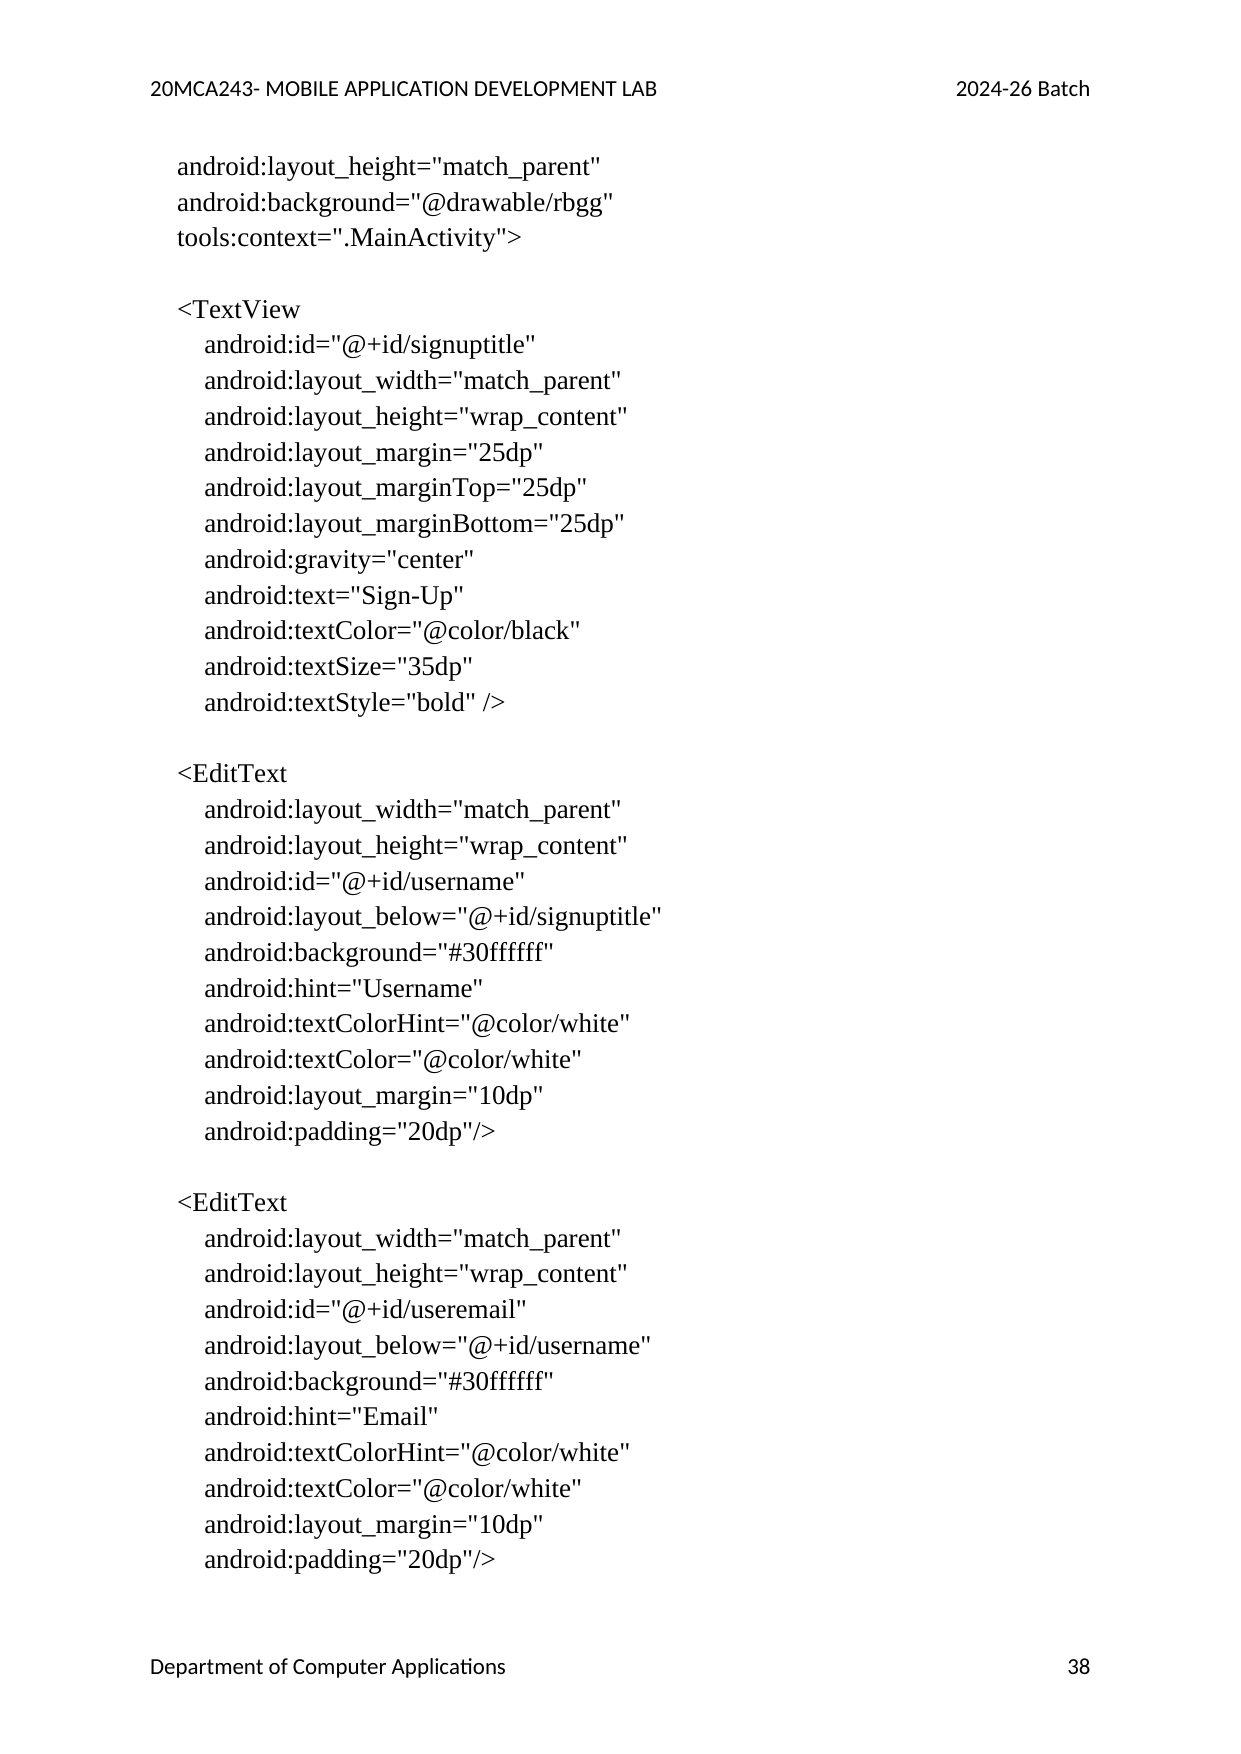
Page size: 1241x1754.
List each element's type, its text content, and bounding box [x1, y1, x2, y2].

text android:padding="20dp"/> [150, 1115, 1090, 1146]
text android:textColor="@color/black" [150, 614, 1090, 646]
text android:layout_marginBottom="25dp" [150, 507, 1090, 538]
text android:textSize="35dp" [150, 650, 1090, 681]
text android:layout_width="match_parent" [150, 364, 1090, 396]
text <TextView [150, 293, 1090, 324]
text android:padding="20dp"/> [150, 1543, 1090, 1574]
text android:textColorHint="@color/white" [150, 1007, 1090, 1039]
text android:layout_margin="10dp" [150, 1508, 1090, 1539]
text android:background="@drawable/rbgg" [150, 186, 1090, 217]
text android:textStyle="bold" /> [150, 686, 1090, 717]
text android:layout_margin="25dp" [150, 436, 1090, 467]
text android:layout_height="wrap_content" [150, 400, 1090, 431]
text android:layout_below="@+id/username" [150, 1329, 1090, 1360]
text android:text="Sign-Up" [150, 579, 1090, 610]
text tools:context=".MainActivity"> [150, 221, 1090, 253]
text android:gravity="center" [150, 543, 1090, 574]
text android:layout_margin="10dp" [150, 1079, 1090, 1110]
text android:id="@+id/useremail" [150, 1293, 1090, 1324]
text android:layout_height="match_parent" [150, 150, 1090, 181]
text <EditText [150, 1186, 1090, 1217]
text android:textColor="@color/white" [150, 1472, 1090, 1503]
text android:hint="Username" [150, 972, 1090, 1003]
text android:layout_width="match_parent" [150, 1222, 1090, 1253]
text android:layout_below="@+id/signuptitle" [150, 900, 1090, 931]
text android:background="#30ffffff" [150, 1365, 1090, 1396]
text <EditText [150, 757, 1090, 788]
text android:background="#30ffffff" [150, 936, 1090, 967]
text android:id="@+id/signuptitle" [150, 329, 1090, 360]
text android:textColorHint="@color/white" [150, 1436, 1090, 1467]
text android:layout_width="match_parent" [150, 793, 1090, 824]
text android:id="@+id/username" [150, 864, 1090, 896]
text android:hint="Email" [150, 1401, 1090, 1432]
text android:layout_height="wrap_content" [150, 1258, 1090, 1289]
text android:layout_height="wrap_content" [150, 829, 1090, 860]
text android:layout_marginTop="25dp" [150, 472, 1090, 503]
text android:textColor="@color/white" [150, 1043, 1090, 1074]
